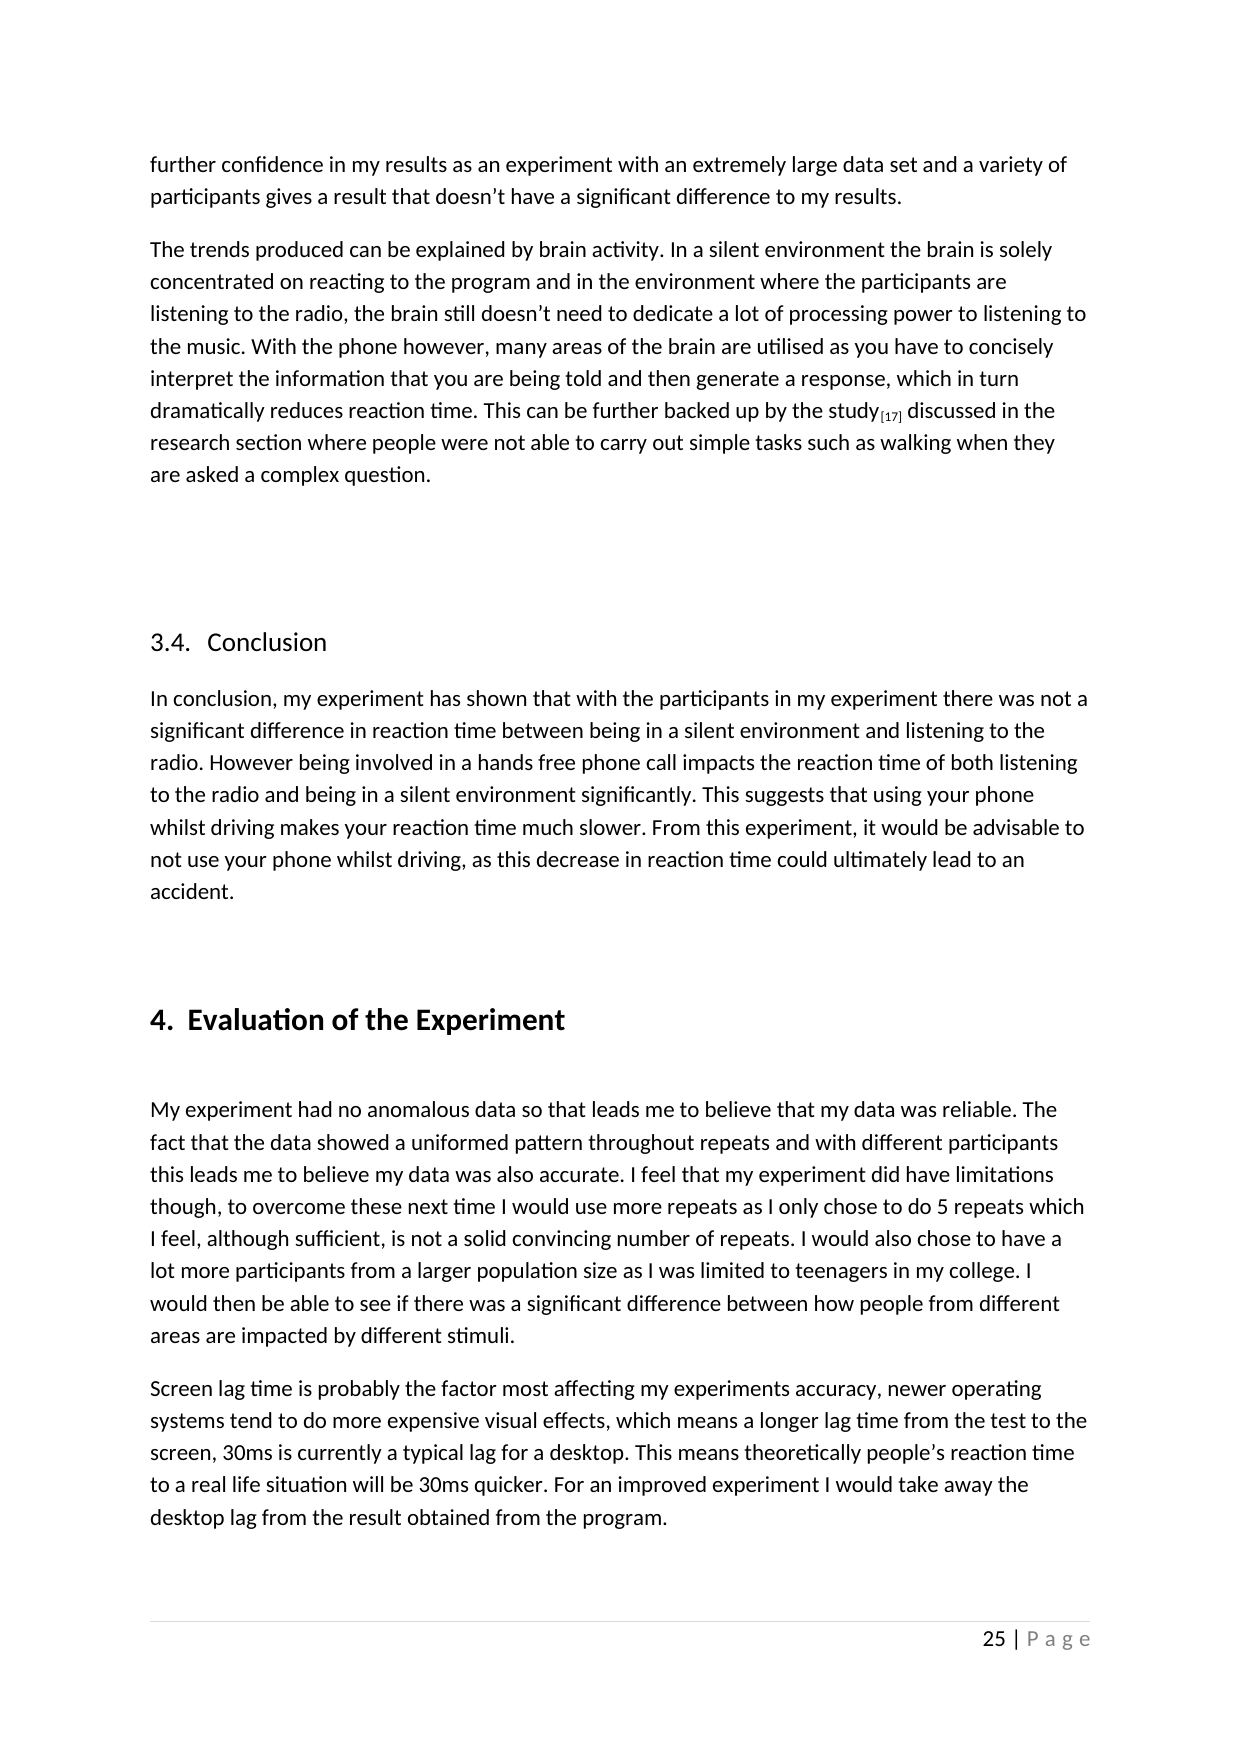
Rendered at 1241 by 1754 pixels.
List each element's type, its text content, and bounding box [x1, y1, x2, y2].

list Conclusion [150, 625, 1090, 658]
text In conclusion, my experiment has shown that with the participants in my experiment there was not a significant difference in reaction time between being in a silent environment and listening to the radio. However being involved in a hands free phone call impacts the reaction time of both listening to the radio and being in a silent environment significantly. This suggests that using your phone whilst driving makes your reaction time much slower. From this experiment, it would be advisable to not use your phone whilst driving, as this decrease in reaction time could ultimately lead to an accident. [150, 684, 1090, 975]
list Evaluation of the Experiment [150, 1000, 1090, 1071]
text The trends produced can be explained by brain activity. In a silent environment the brain is solely concentrated on reacting to the program and in the environment where the participants are listening to the radio, the brain still doesn’t need to dedicate a lot of processing power to listening to the music. With the phone however, many areas of the brain are utilised as you have to concisely interpret the information that you are being told and then generate a response, which in turn dramatically reduces reaction time. This can be further backed up by the study[17] discussed in the research section where people were not able to carry out simple tasks such as walking when they are asked a complex question. [150, 235, 1090, 488]
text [150, 150, 1090, 210]
text Screen lag time is probably the factor most affecting my experiments accuracy, newer operating systems tend to do more expensive visual effects, which means a longer lag time from the test to the screen, 30ms is currently a typical lag for a desktop. This means theoretically people’s reaction time to a real life situation will be 30ms quicker. For an improved experiment I would take away the desktop lag from the result obtained from the program. [150, 1374, 1090, 1531]
text My experiment had no anomalous data so that leads me to believe that my data was reliable. The fact that the data showed a uniformed pattern throughout repeats and with different participants this leads me to believe my data was also accurate. I feel that my experiment did have limitations though, to overcome these next time I would use more repeats as I only chose to do 5 repeats which I feel, although sufficient, is not a solid convincing number of repeats. I would also chose to have a lot more participants from a larger population size as I was limited to teenagers in my college. I would then be able to see if there was a significant difference between how people from different areas are impacted by different stimuli. [150, 1096, 1090, 1349]
